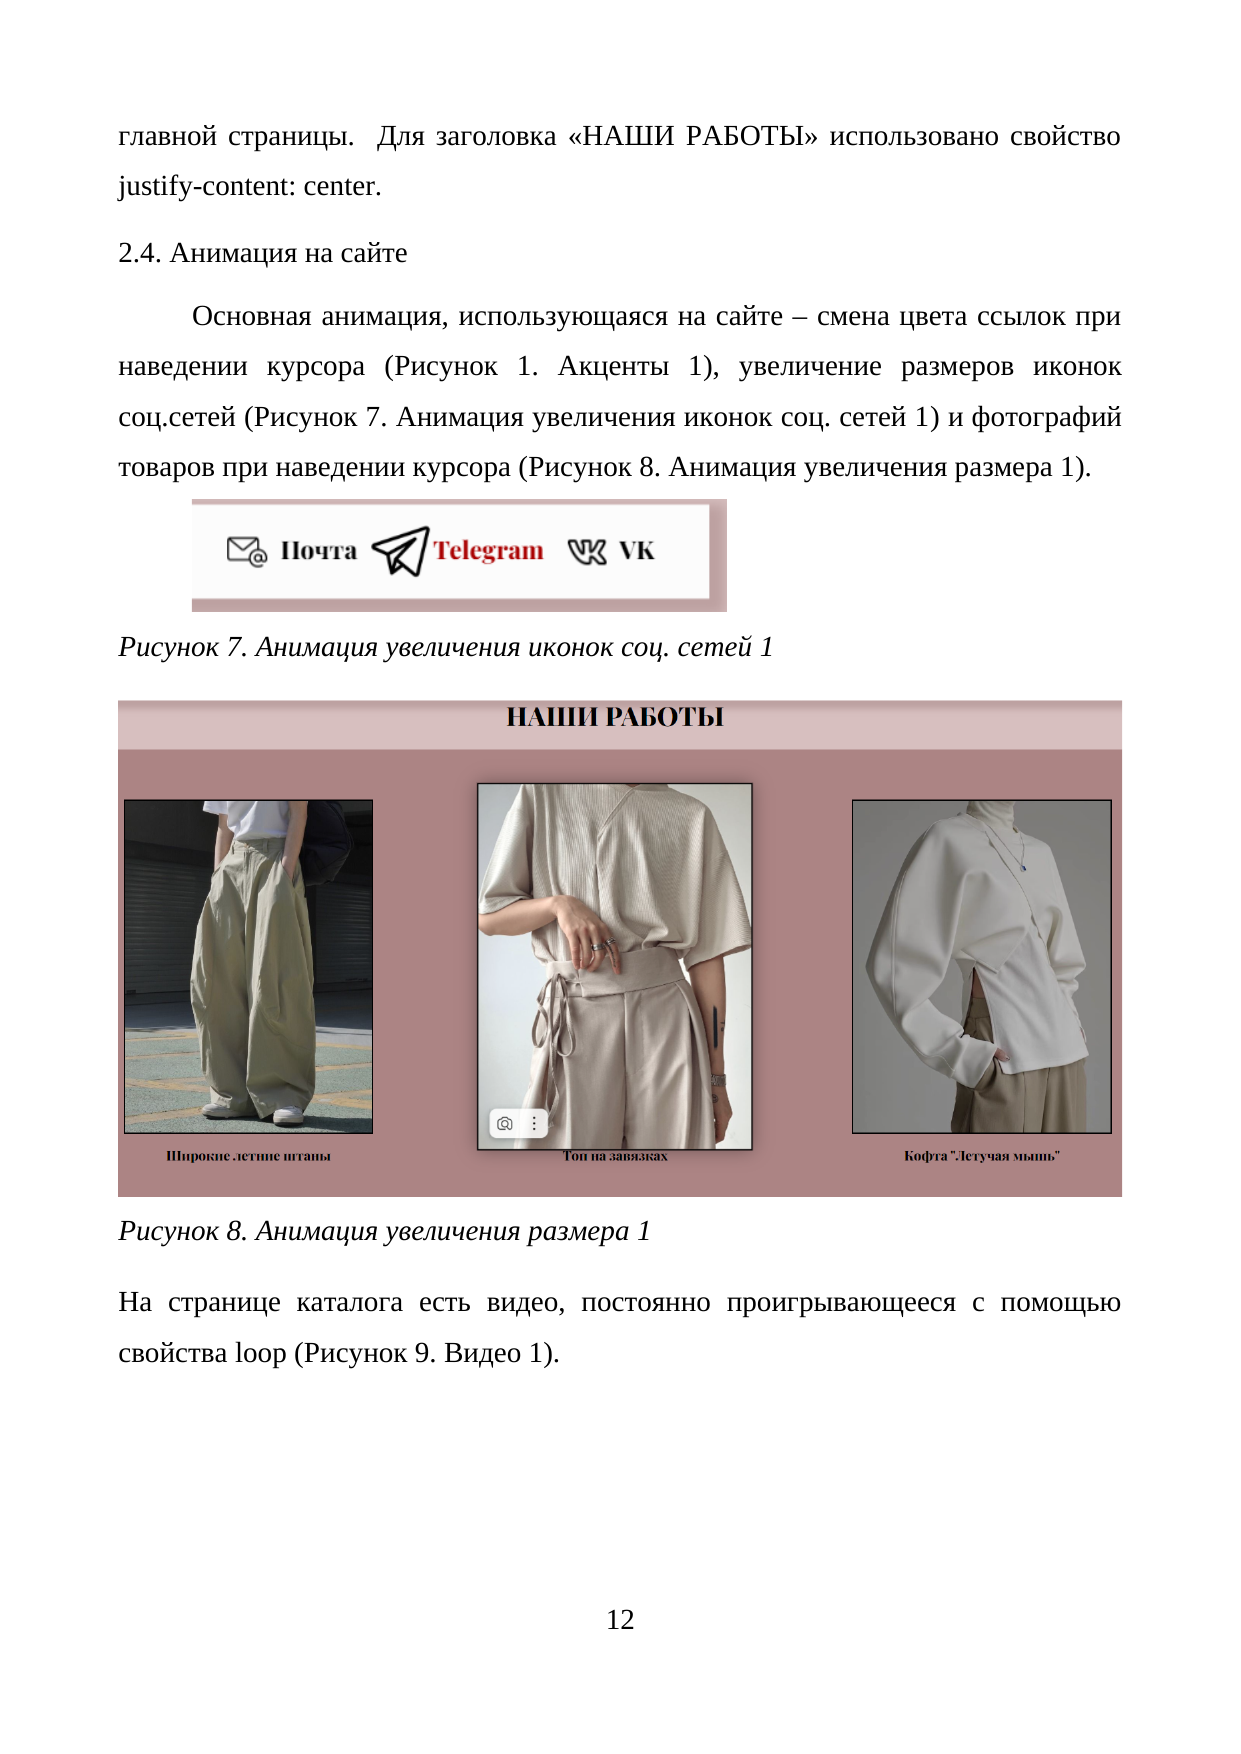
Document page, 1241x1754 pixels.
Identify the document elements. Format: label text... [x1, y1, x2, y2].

text На странице каталога есть видео, постоянно проигрывающееся с помощью свойства loop (Рисунок 9. Видео 1). [118, 1284, 1122, 1368]
text Основная анимация, использующаяся на сайте – смена цвета ссылок при наведении курсора (Рисунок 1. Акценты 1), увеличение размеров иконок соц.сетей (Рисунок 7. Анимация увеличения иконок соц. сетей 1) и фотографий товаров при наведении курсора (Рисунок 8. Анимация увеличения размера 1). [118, 298, 1122, 483]
subtitle 2.4. Анимация на сайте [118, 235, 1122, 269]
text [118, 118, 1122, 202]
picture [191, 499, 727, 612]
picture [118, 700, 1123, 1197]
